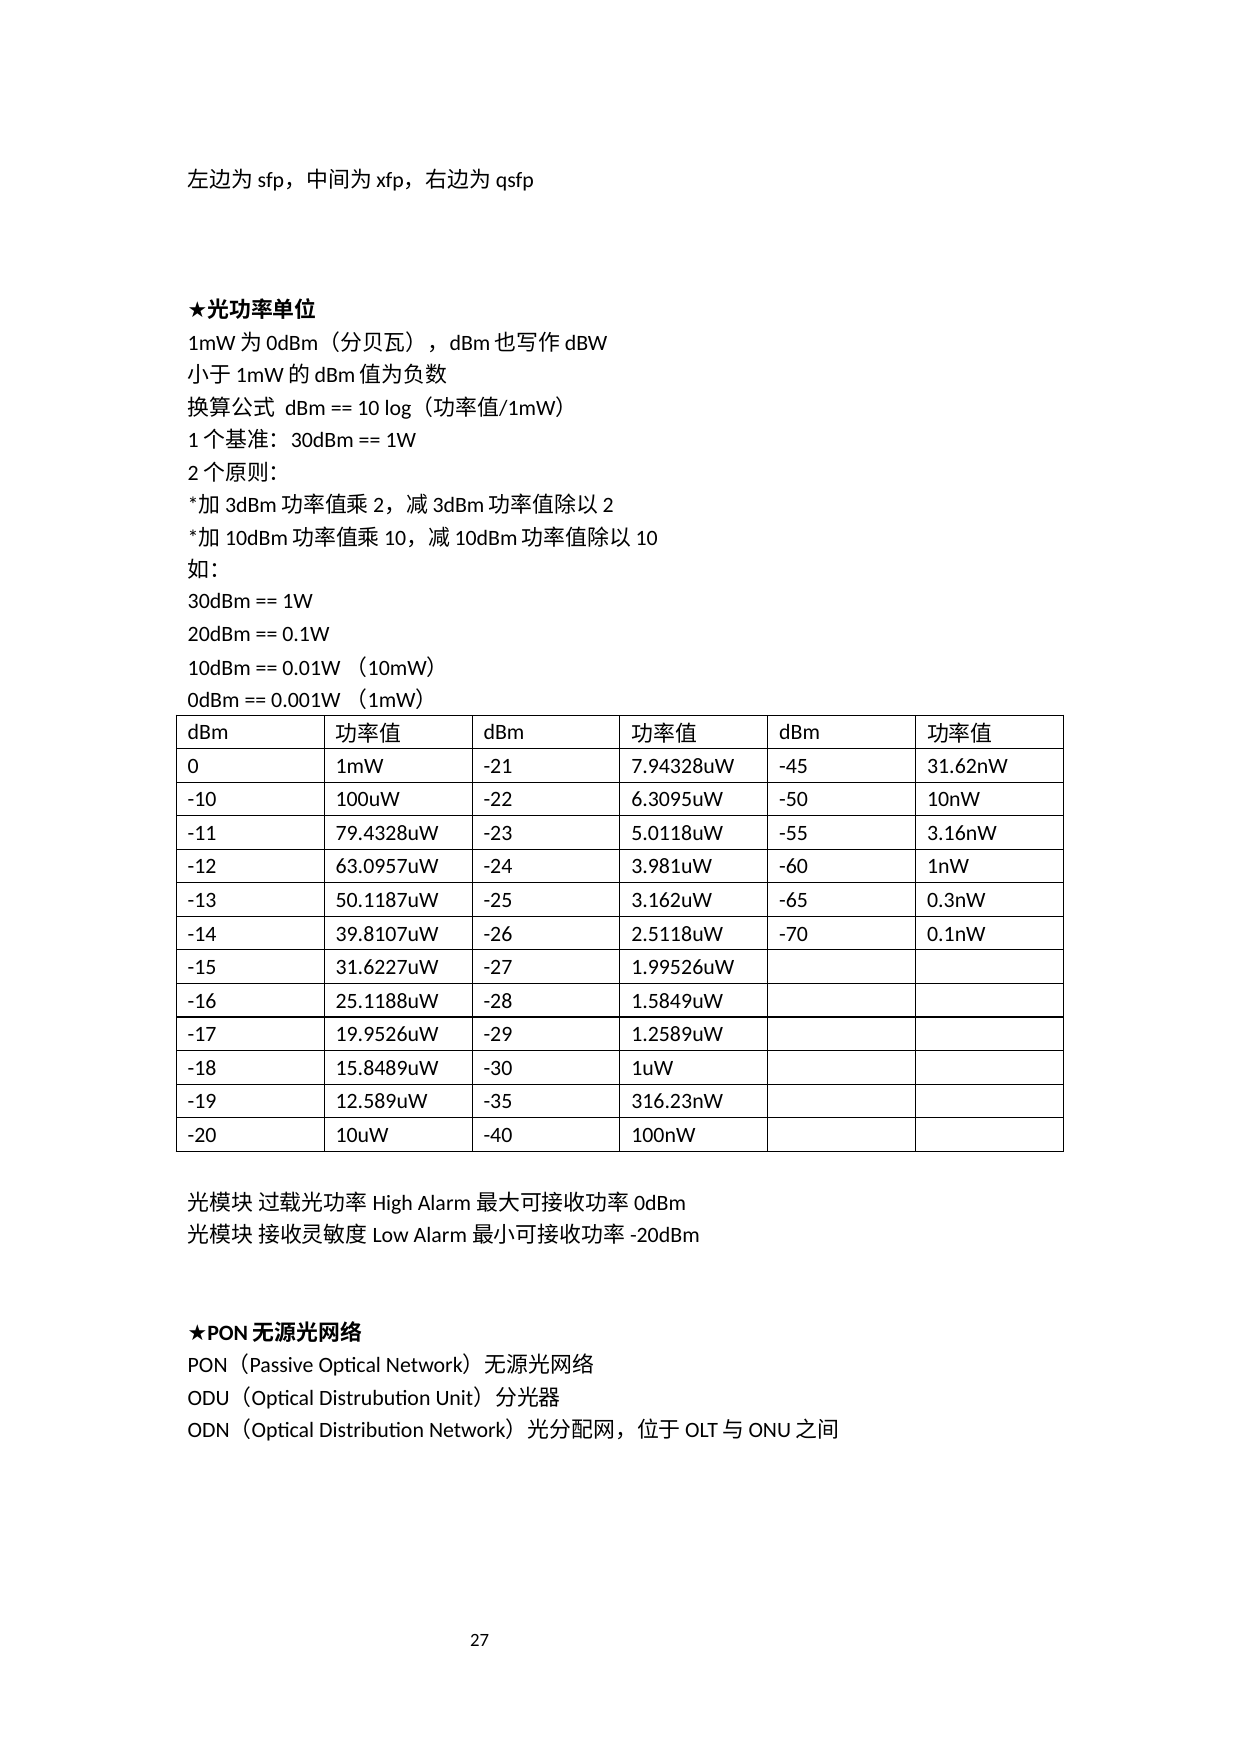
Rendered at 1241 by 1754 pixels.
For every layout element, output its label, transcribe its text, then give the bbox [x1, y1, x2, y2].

table_cell [768, 950, 915, 983]
table_cell 1.99526uW [620, 950, 767, 983]
table_cell -14 [177, 917, 324, 949]
text *加10dBm功率值乘10，减10dBm功率值除以10 [187, 519, 1053, 552]
text 30dBm == 1W [187, 584, 1053, 617]
text 1mW为0dBm（分贝瓦），dBm也写作dBW [187, 324, 1053, 357]
table_cell 1nW [916, 850, 1063, 882]
table_cell [768, 1051, 915, 1083]
table_header 功率值 [916, 716, 1063, 748]
table_cell [916, 950, 1063, 983]
table_cell 1mW [325, 749, 472, 782]
table_cell [768, 1018, 915, 1050]
text 光模块 过载光功率 High Alarm 最大可接收功率 0dBm [187, 1184, 1053, 1217]
text 20dBm == 0.1W [187, 617, 1053, 649]
text 换算公式 dBm == 10 log（功率值/1mW） [187, 389, 1053, 422]
text 如： [187, 552, 1053, 584]
table_cell -45 [768, 749, 915, 782]
text ODN（Optical Distribution Network）光分配网，位于OLT与ONU之间 [187, 1412, 1053, 1444]
table_cell -26 [473, 917, 619, 949]
table_cell [916, 1051, 1063, 1083]
table_cell -27 [473, 950, 619, 983]
table_cell 100nW [620, 1118, 767, 1151]
text PON（Passive Optical Network）无源光网络 [187, 1347, 1053, 1379]
table_cell 0.1nW [916, 917, 1063, 949]
table_cell 2.5118uW [620, 917, 767, 949]
table_header 功率值 [325, 716, 472, 748]
table_cell -29 [473, 1018, 619, 1050]
table_cell [916, 1085, 1063, 1117]
table_cell -35 [473, 1085, 619, 1117]
text ★光功率单位 [187, 292, 1053, 324]
table_cell 31.6227uW [325, 950, 472, 983]
table_cell 1.5849uW [620, 984, 767, 1016]
text 2个原则： [187, 454, 1053, 487]
table_cell -65 [768, 883, 915, 916]
text 左边为sfp，中间为xfp，右边为qsfp [187, 162, 1053, 194]
text ODU（Optical Distrubution Unit）分光器 [187, 1379, 1053, 1412]
table_cell -22 [473, 783, 619, 815]
table_cell [768, 1118, 915, 1151]
table_cell 100uW [325, 783, 472, 815]
table_cell [916, 1018, 1063, 1050]
table_cell -23 [473, 816, 619, 849]
table_cell -16 [177, 984, 324, 1016]
table_cell [768, 984, 915, 1016]
table_cell -19 [177, 1085, 324, 1117]
table_cell -60 [768, 850, 915, 882]
table_cell -18 [177, 1051, 324, 1083]
table_cell -17 [177, 1018, 324, 1050]
table_cell 15.8489uW [325, 1051, 472, 1083]
table_cell -11 [177, 816, 324, 849]
table_cell -20 [177, 1118, 324, 1151]
table_cell -13 [177, 883, 324, 916]
table_cell 10uW [325, 1118, 472, 1151]
table_header dBm [473, 716, 619, 748]
table_cell -24 [473, 850, 619, 882]
text 1个基准：30dBm == 1W [187, 422, 1053, 454]
table_cell -10 [177, 783, 324, 815]
table_cell 39.8107uW [325, 917, 472, 949]
table_cell -55 [768, 816, 915, 849]
text 光模块 接收灵敏度 Low Alarm 最小可接收功率 -20dBm [187, 1217, 1053, 1249]
table_cell -50 [768, 783, 915, 815]
table_header dBm [768, 716, 915, 748]
table_cell 0.3nW [916, 883, 1063, 916]
table_cell 3.981uW [620, 850, 767, 882]
table_cell 7.94328uW [620, 749, 767, 782]
table_cell -40 [473, 1118, 619, 1151]
table_cell 3.162uW [620, 883, 767, 916]
text ★PON无源光网络 [187, 1314, 1053, 1347]
table_cell 1uW [620, 1051, 767, 1083]
table_cell 50.1187uW [325, 883, 472, 916]
text *加3dBm功率值乘2，减3dBm功率值除以2 [187, 487, 1053, 519]
table_cell -70 [768, 917, 915, 949]
text 0dBm == 0.001W （1mW） [187, 682, 1053, 714]
table_header dBm [177, 716, 324, 748]
table_cell 19.9526uW [325, 1018, 472, 1050]
text 小于1mW的dBm值为负数 [187, 357, 1053, 389]
table_cell 0 [177, 749, 324, 782]
table_cell 10nW [916, 783, 1063, 815]
table_cell 79.4328uW [325, 816, 472, 849]
table_cell -25 [473, 883, 619, 916]
table_cell -15 [177, 950, 324, 983]
table_header 功率值 [620, 716, 767, 748]
table_cell 63.0957uW [325, 850, 472, 882]
table_cell 3.16nW [916, 816, 1063, 849]
table_cell [768, 1085, 915, 1117]
table_cell 31.62nW [916, 749, 1063, 782]
table_cell 6.3095uW [620, 783, 767, 815]
table_cell -21 [473, 749, 619, 782]
table_cell -12 [177, 850, 324, 882]
table_cell 1.2589uW [620, 1018, 767, 1050]
table_cell -30 [473, 1051, 619, 1083]
table_cell 12.589uW [325, 1085, 472, 1117]
table_cell [916, 1118, 1063, 1151]
table_cell [916, 984, 1063, 1016]
text 10dBm == 0.01W （10mW） [187, 649, 1053, 682]
table_cell 316.23nW [620, 1085, 767, 1117]
table_cell -28 [473, 984, 619, 1016]
table_cell 5.0118uW [620, 816, 767, 849]
table_cell 25.1188uW [325, 984, 472, 1016]
